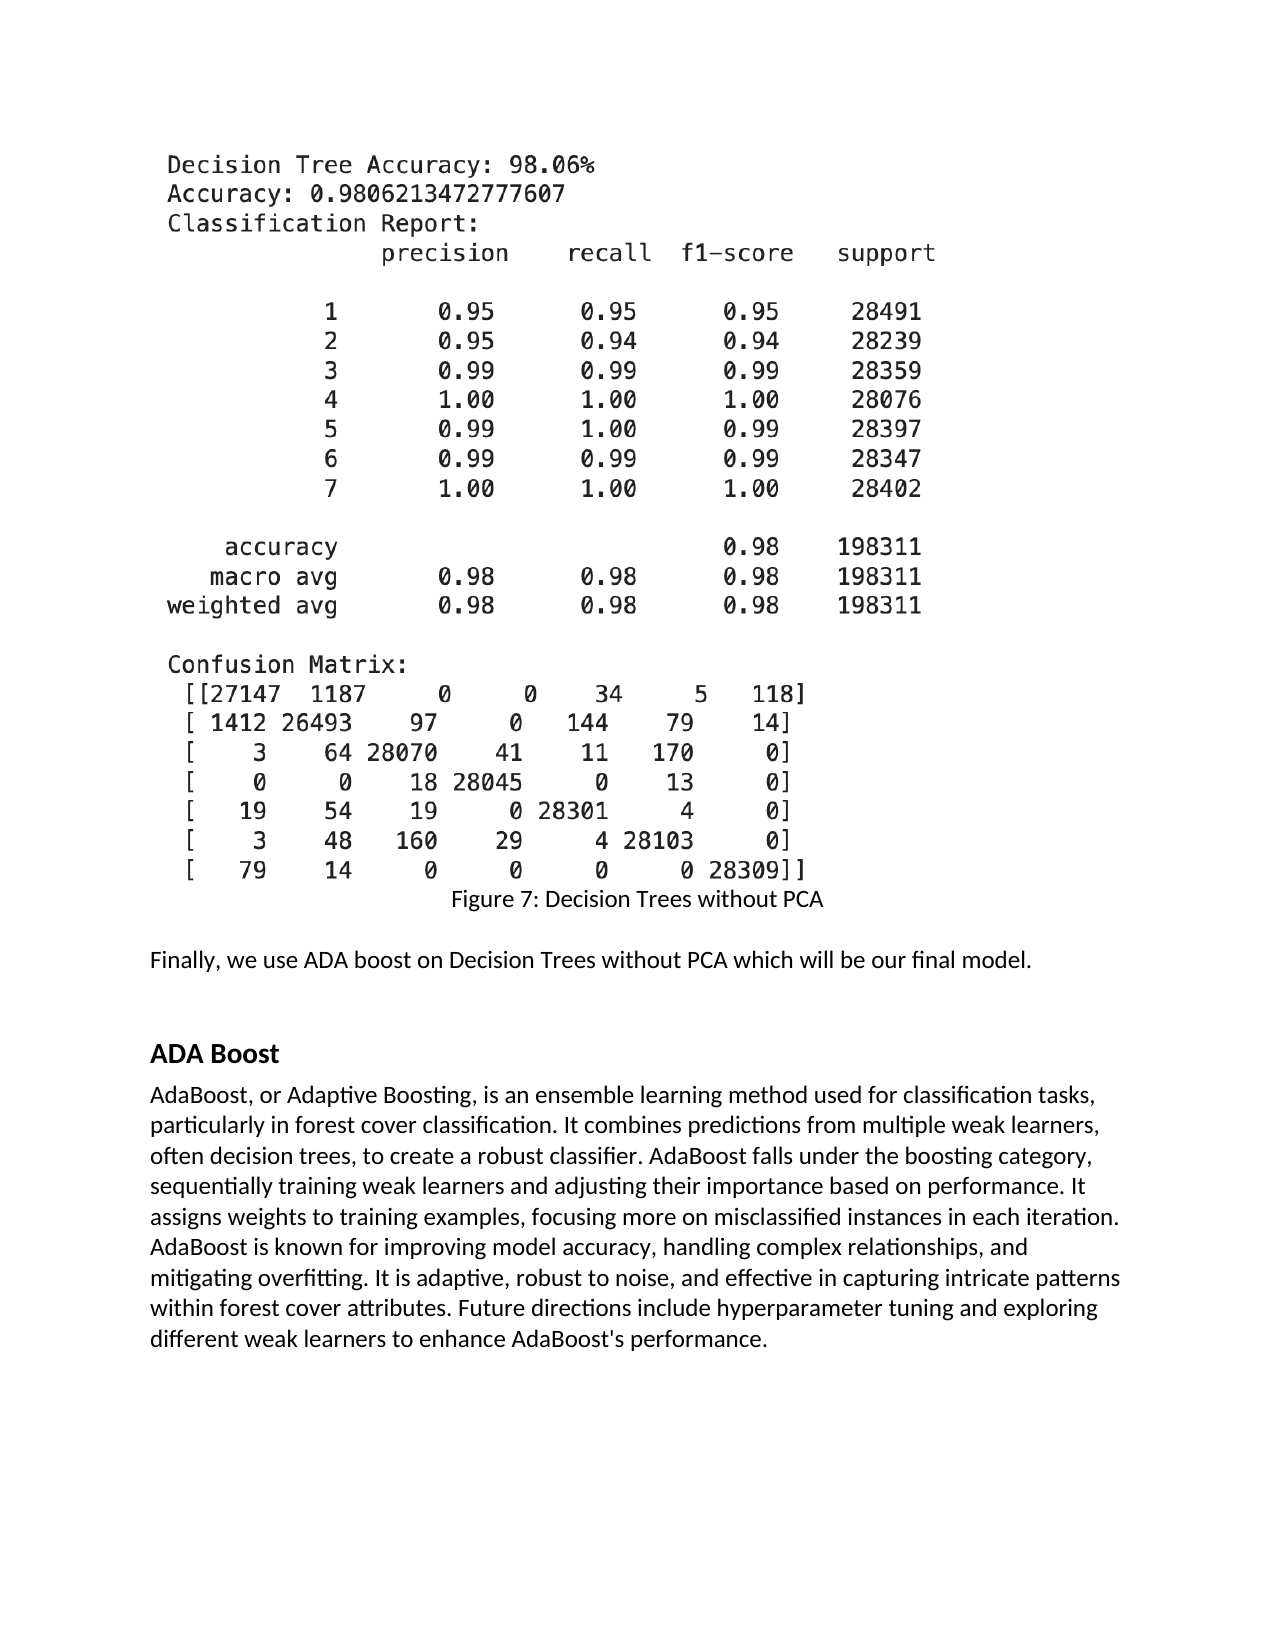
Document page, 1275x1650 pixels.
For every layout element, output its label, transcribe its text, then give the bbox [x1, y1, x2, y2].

subtitle ADA Boost [150, 1035, 1125, 1070]
picture [150, 150, 956, 884]
text AdaBoost, or Adaptive Boosting, is an ensemble learning method used for classification tasks, particularly in forest cover classification. It combines predictions from multiple weak learners, often decision trees, to create a robust classifier. AdaBoost falls under the boosting category, sequentially training weak learners and adjusting their importance based on performance. It assigns weights to training examples, focusing more on misclassified instances in each iteration. AdaBoost is known for improving model accuracy, handling complex relationships, and mitigating overfitting. It is adaptive, robust to noise, and effective in capturing intricate patterns within forest cover attributes. Future directions include hyperparameter tuning and exploring different weak learners to enhance AdaBoost's performance. [150, 1079, 1125, 1353]
text Finally, we use ADA boost on Decision Trees without PCA which will be our final model. [150, 944, 1125, 975]
text Figure 7: Decision Trees without PCA [150, 883, 1125, 914]
